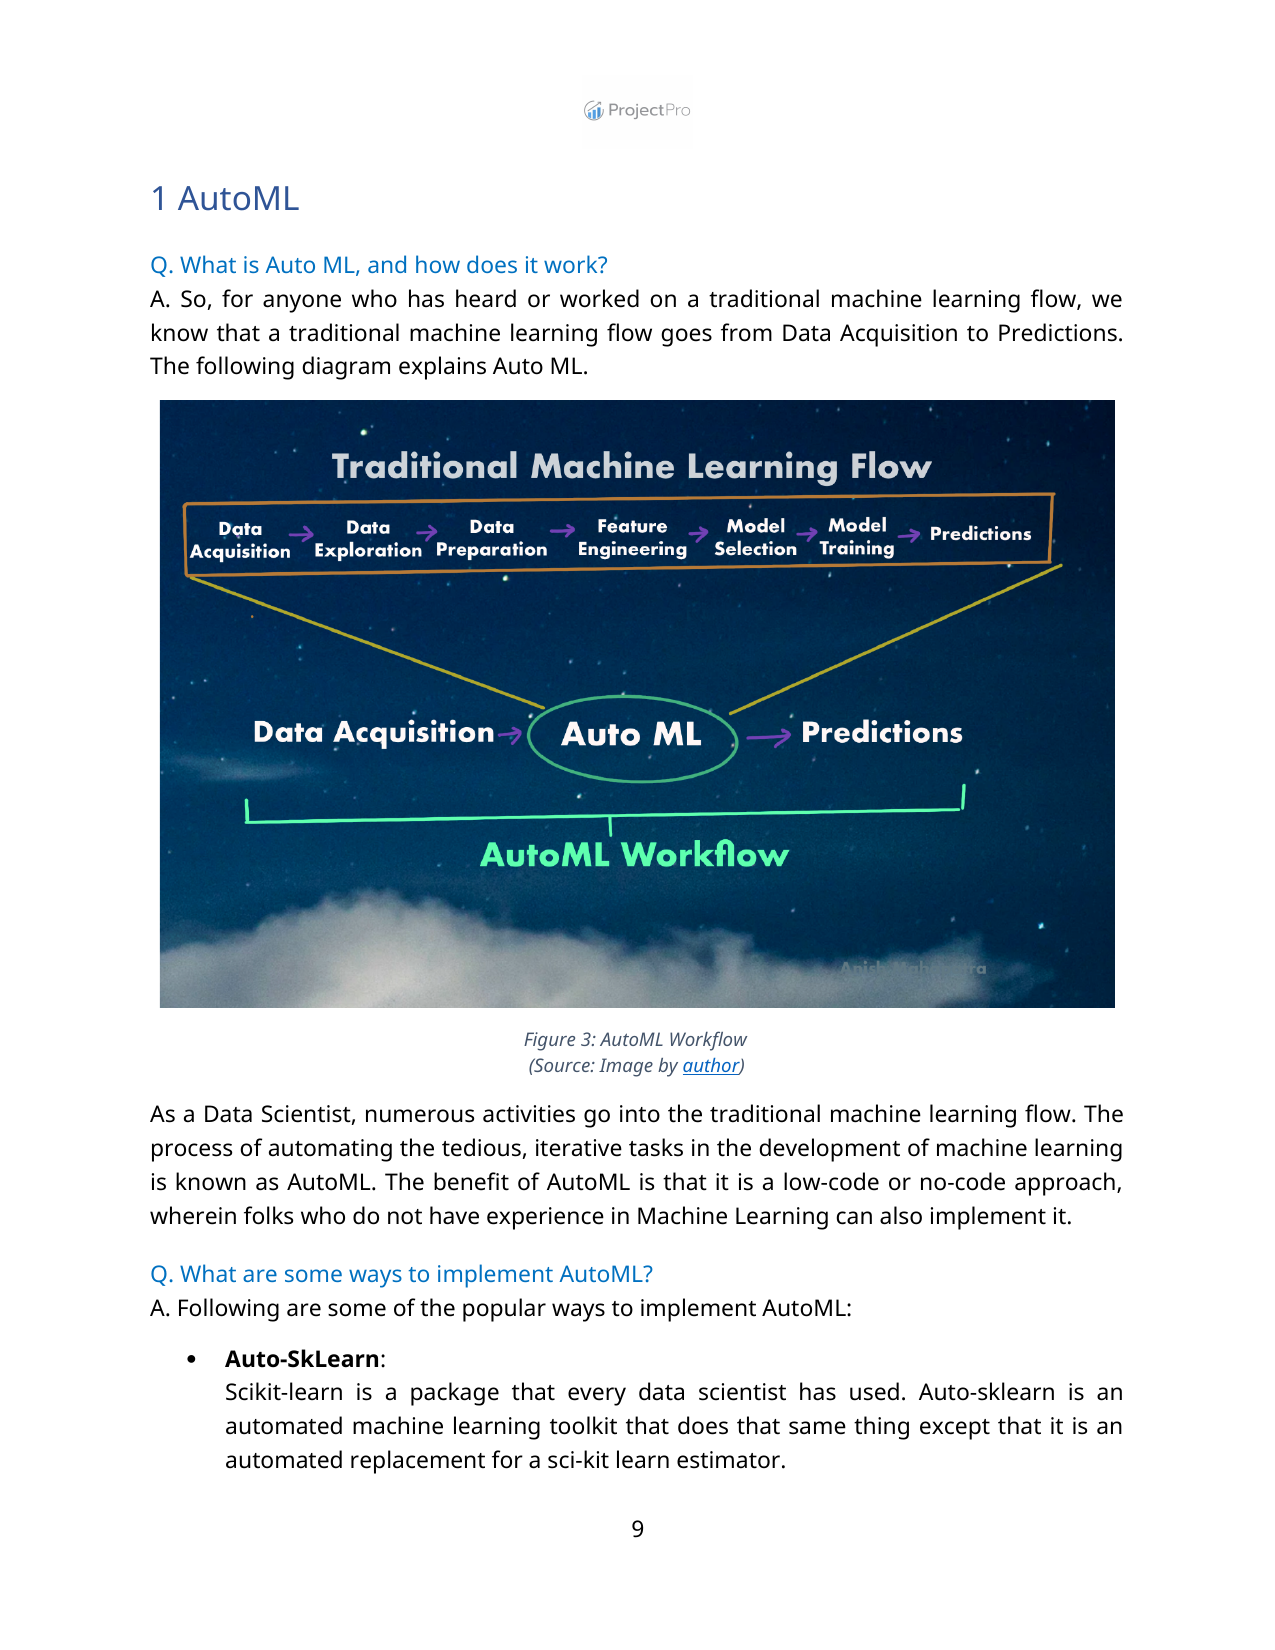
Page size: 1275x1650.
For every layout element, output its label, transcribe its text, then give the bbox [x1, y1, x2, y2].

text Figure 3: AutoML Workflow (Source: Image by author) [150, 1027, 1125, 1078]
text A. Following are some of the popular ways to implement AutoML: [150, 1292, 1125, 1323]
picture [582, 75, 693, 149]
subtitle 1 AutoML [150, 175, 1125, 220]
picture [159, 400, 1115, 1008]
subtitle Q. What is Auto ML, and how does it work? [150, 249, 1125, 280]
text A. So, for anyone who has heard or worked on a traditional machine learning flow, we know that a traditional machine learning flow goes from Data Acquisition to Predictions. The following diagram explains Auto ML. [150, 283, 1125, 381]
subtitle Q. What are some ways to implement AutoML? [150, 1258, 1125, 1290]
text As a Data Scientist, numerous activities go into the traditional machine learning flow. The process of automating the tedious, iterative tasks in the development of machine learning is known as AutoML. The benefit of AutoML is that it is a low-code or no-code approach, wherein folks who do not have experience in Machine Learning can also implement it. [150, 1098, 1125, 1231]
